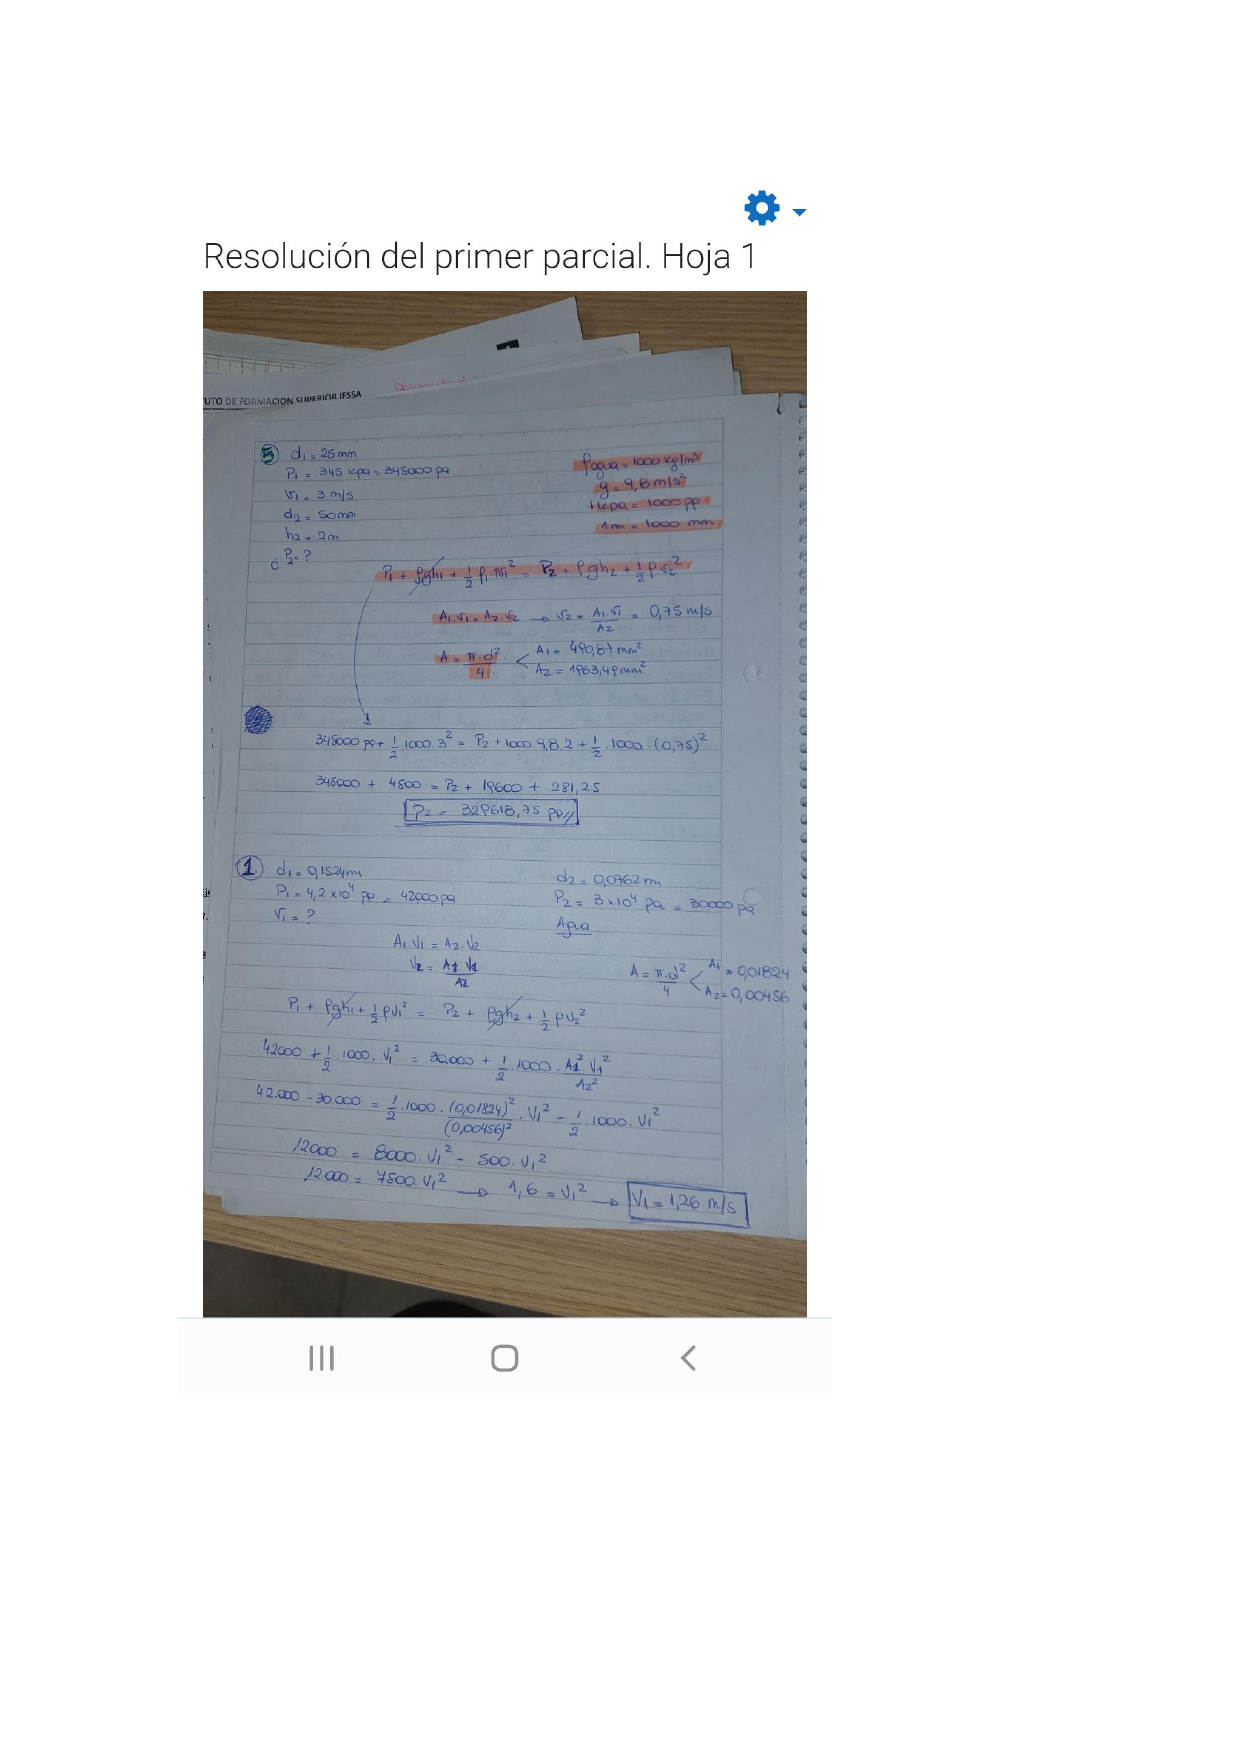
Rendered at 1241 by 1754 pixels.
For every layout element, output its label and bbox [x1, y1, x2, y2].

picture [177, 147, 832, 1399]
